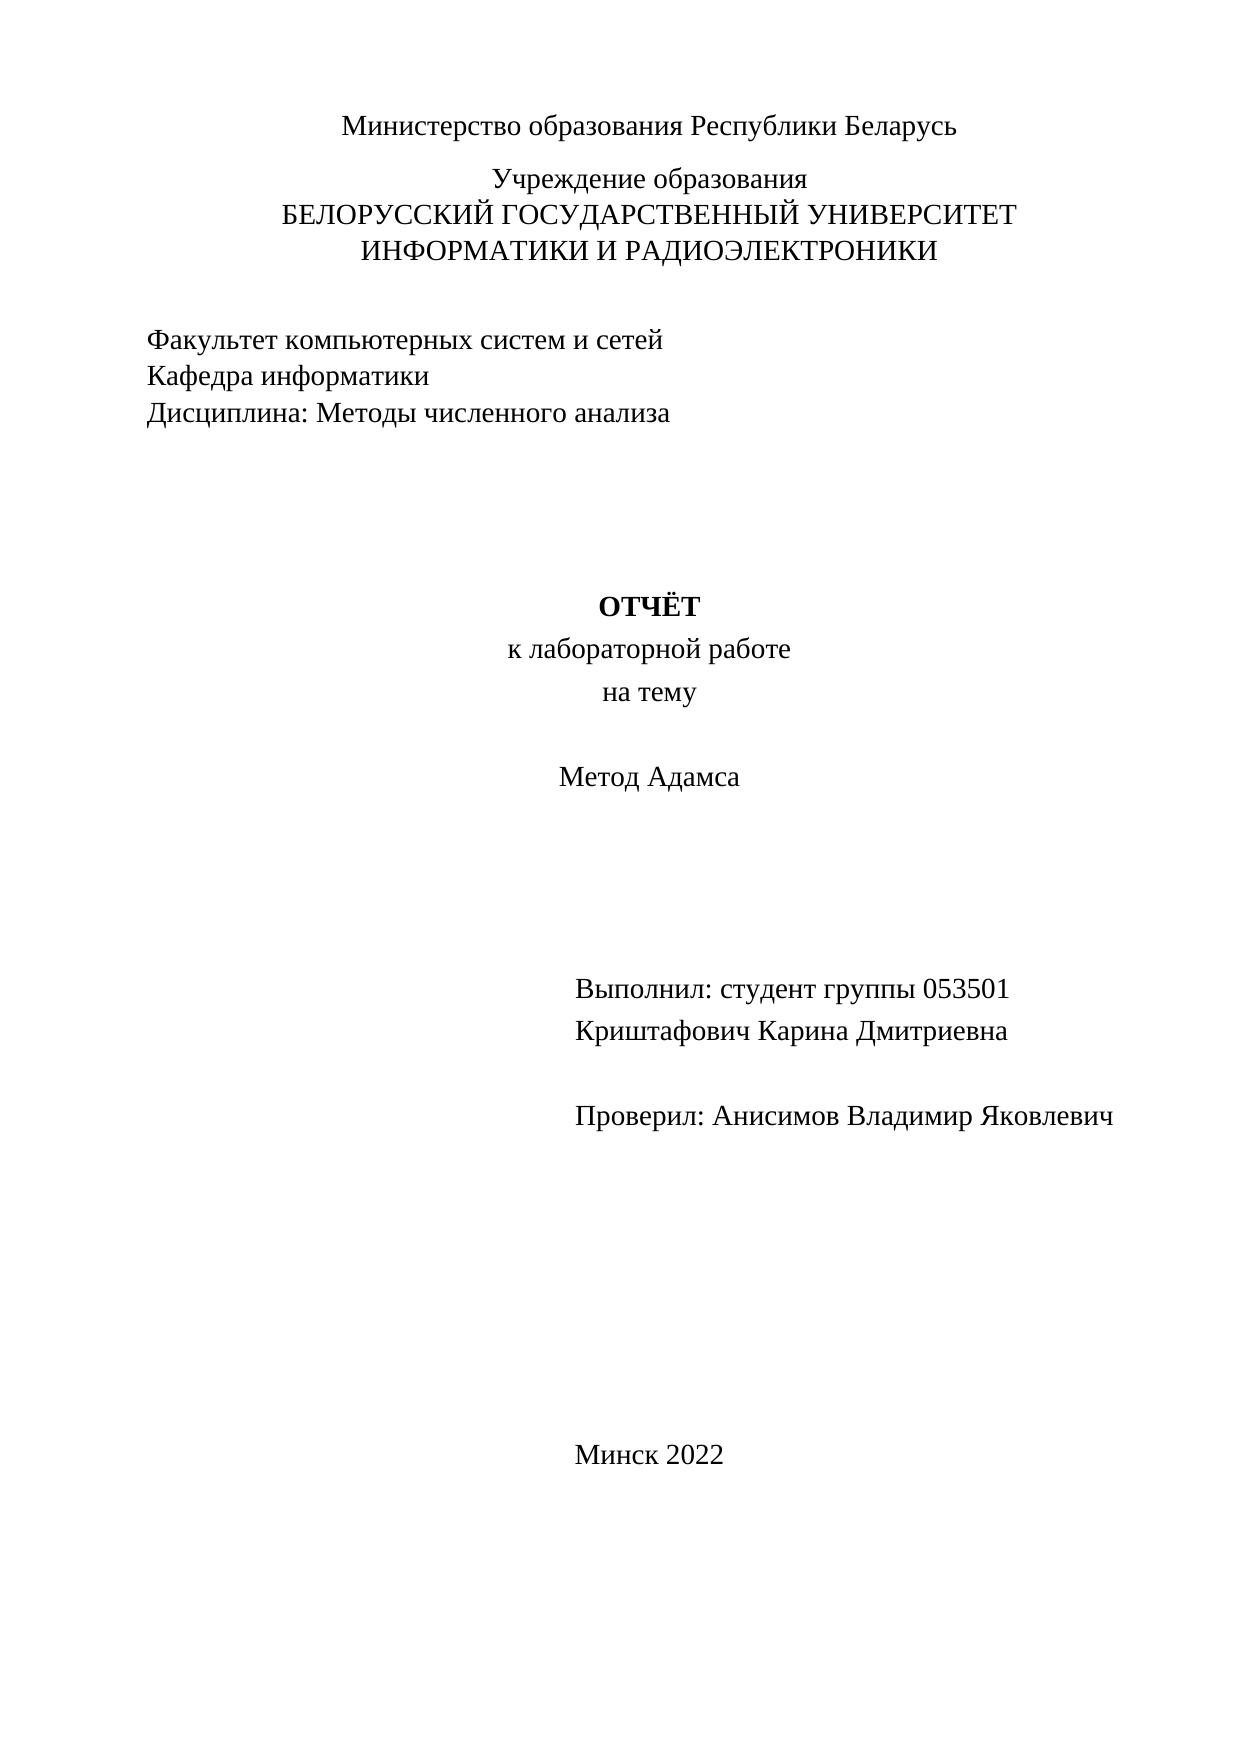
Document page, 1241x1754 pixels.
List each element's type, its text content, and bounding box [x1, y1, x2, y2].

text Дисциплина: Методы численного анализа [147, 395, 1211, 428]
text Министерство образования Республики Беларусь [87, 108, 1211, 142]
text Криштафович Карина Дмитриевна [191, 1013, 1211, 1047]
text БЕЛОРУССКИЙ ГОСУДАРСТВЕННЫЙ УНИВЕРСИТЕТ [87, 197, 1211, 231]
text на тему [87, 674, 1211, 708]
text Минск 2022 [87, 1437, 1211, 1471]
text Факультет компьютерных систем и сетей [147, 322, 1211, 356]
text ИНФОРМАТИКИ И РАДИОЭЛЕКТРОНИКИ [87, 233, 1211, 267]
text Выполнил: студент группы 053501 [191, 971, 1211, 1004]
text Учреждение образования [87, 161, 1211, 195]
text Метод Адамса [87, 759, 1211, 792]
text Кафедра информатики [147, 358, 1211, 392]
text к лабораторной работе [87, 632, 1211, 665]
text ОТЧЁТ [87, 589, 1211, 623]
text Проверил: Анисимов Владимир Яковлевич [191, 1098, 1211, 1132]
